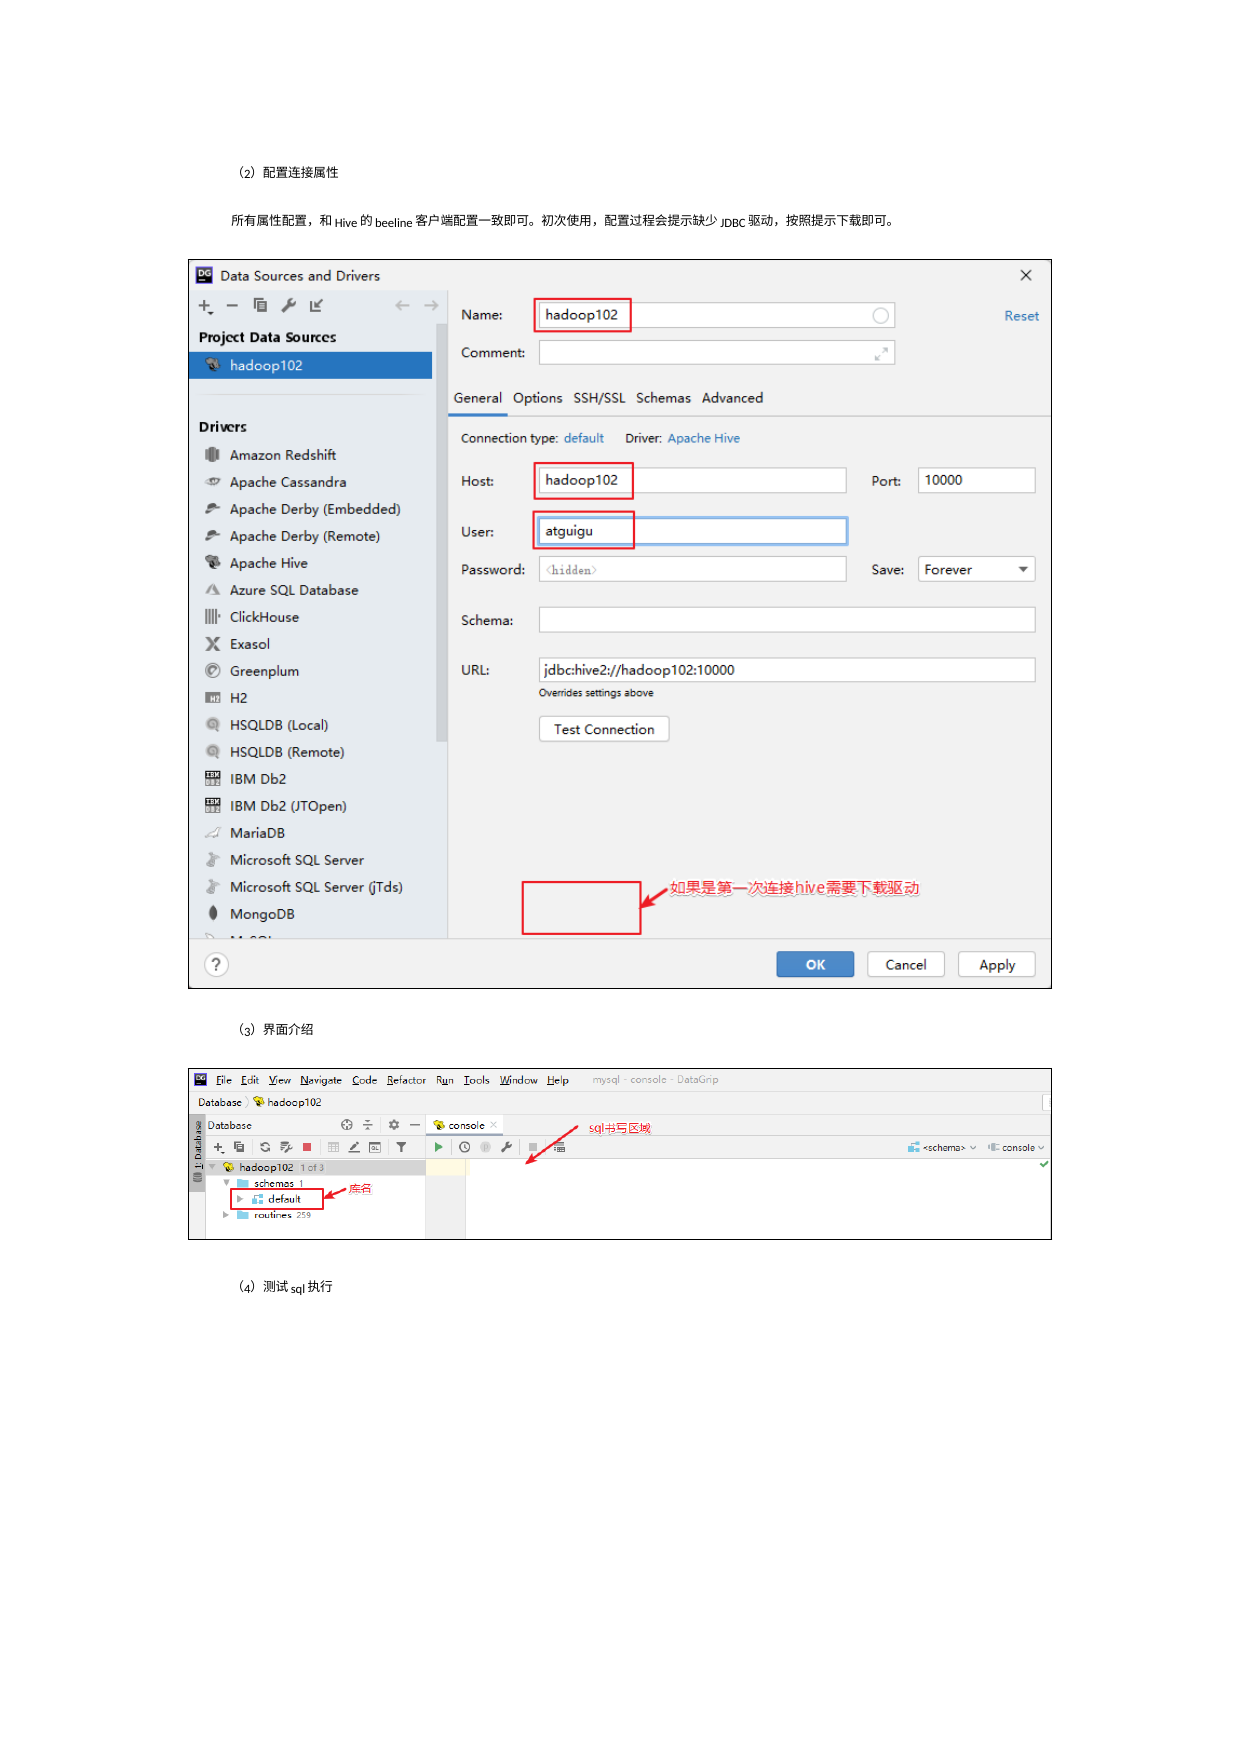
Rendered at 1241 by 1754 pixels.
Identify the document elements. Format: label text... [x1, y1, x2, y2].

text 所有属性配置，和Hive的beeline客户端配置一致即可。初次使用，配置过程会提示缺少JDBC驱动，按照提示下载即可。 [187, 210, 1053, 243]
text （3）界面介绍 [187, 1019, 1053, 1052]
text （4）测试sql执行 [187, 1276, 1053, 1309]
text （2）配置连接属性 [187, 162, 1053, 194]
